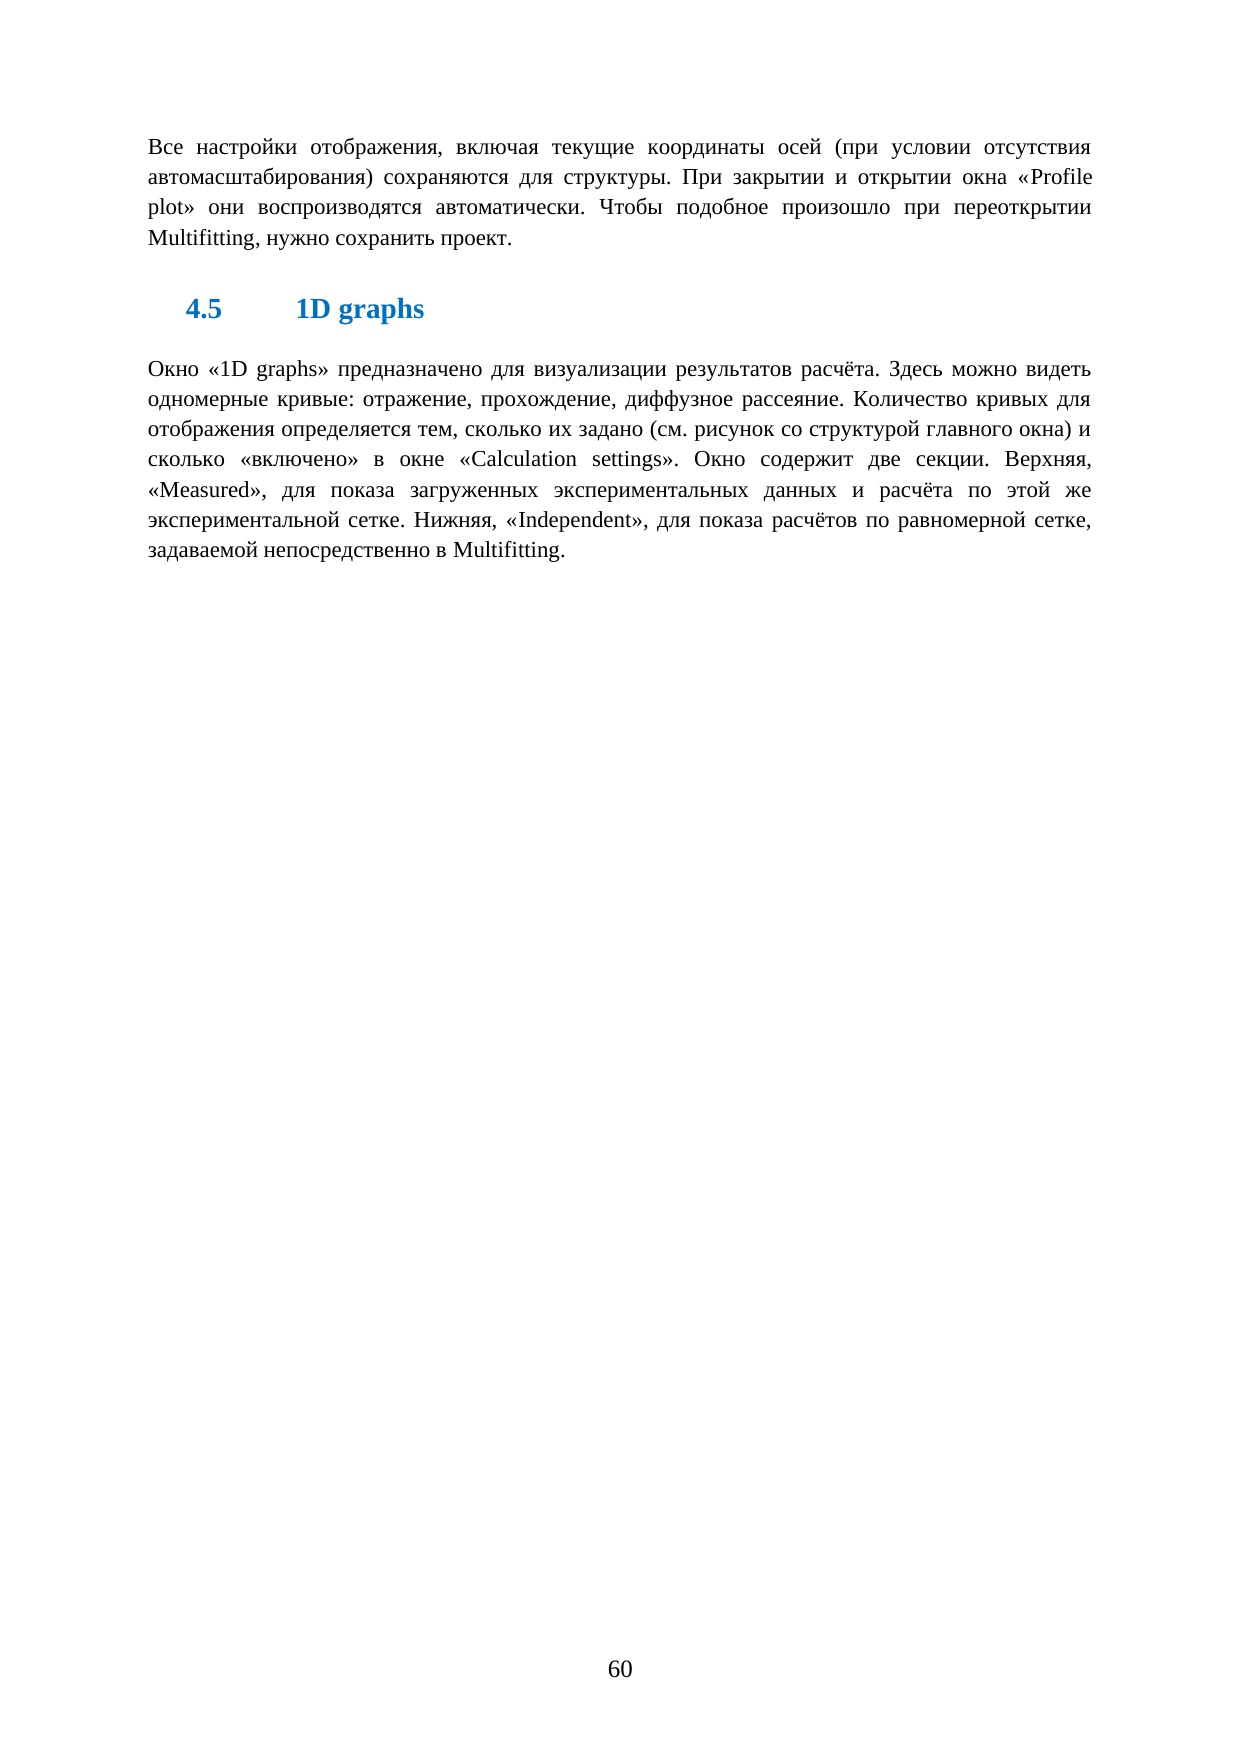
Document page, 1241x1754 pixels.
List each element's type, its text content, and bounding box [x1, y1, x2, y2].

text Все настройки отображения, включая текущие координаты осей (при условии отсутствия автомасштабирования) сохраняются для структуры. При закрытии и открытии окна «Profile plot» они воспроизводятся автоматически. Чтобы подобное произошло при переоткрытии Multifitting, нужно сохранить проект. [148, 133, 1093, 250]
subtitle 1D graphs [155, 291, 1093, 325]
text Окно «1D graphs» предназначено для визуализации результатов расчёта. Здесь можно видеть одномерные кривые: отражение, прохождение, диффузное рассеяние. Количество кривых для отображения определяется тем, сколько их задано (см. рисунок со структурой главного окна) и сколько «включено» в окне «Calculation settings». Окно содержит две секции. Верхняя, «Measured», для показа загруженных экспериментальных данных и расчёта по этой же экспериментальной сетке. Нижняя, «Independent», для показа расчётов по равномерной сетке, задаваемой непосредственно в Multifitting. [148, 355, 1093, 562]
